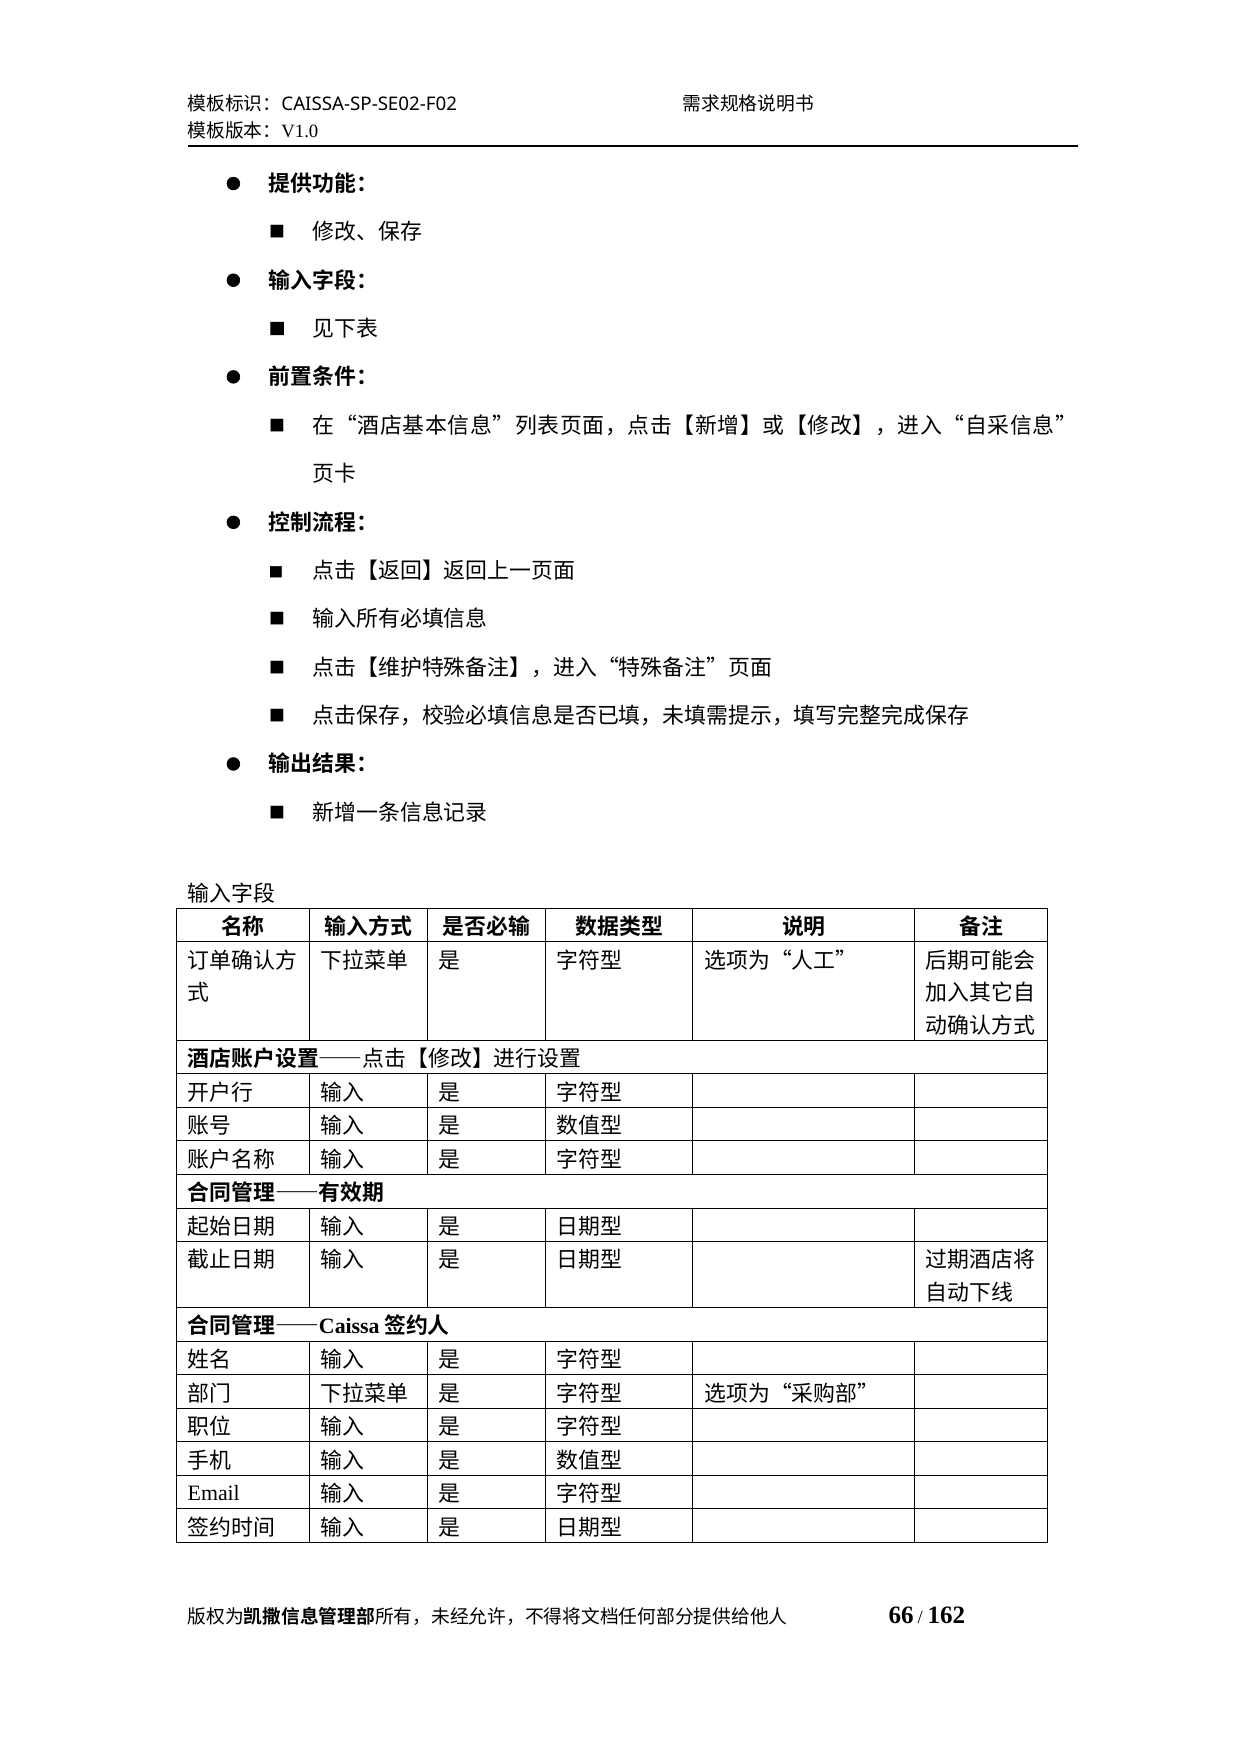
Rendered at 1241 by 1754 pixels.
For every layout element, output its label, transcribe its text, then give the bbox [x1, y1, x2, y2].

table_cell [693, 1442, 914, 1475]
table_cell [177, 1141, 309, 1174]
list 见下表 [269, 311, 1078, 343]
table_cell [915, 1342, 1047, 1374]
list 提供功能： [225, 166, 1078, 198]
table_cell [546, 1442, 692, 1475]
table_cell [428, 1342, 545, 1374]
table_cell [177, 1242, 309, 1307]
list 在“酒店基本信息”列表页面，点击【新增】或【修改】，进入“自采信息”页卡 [269, 407, 1078, 488]
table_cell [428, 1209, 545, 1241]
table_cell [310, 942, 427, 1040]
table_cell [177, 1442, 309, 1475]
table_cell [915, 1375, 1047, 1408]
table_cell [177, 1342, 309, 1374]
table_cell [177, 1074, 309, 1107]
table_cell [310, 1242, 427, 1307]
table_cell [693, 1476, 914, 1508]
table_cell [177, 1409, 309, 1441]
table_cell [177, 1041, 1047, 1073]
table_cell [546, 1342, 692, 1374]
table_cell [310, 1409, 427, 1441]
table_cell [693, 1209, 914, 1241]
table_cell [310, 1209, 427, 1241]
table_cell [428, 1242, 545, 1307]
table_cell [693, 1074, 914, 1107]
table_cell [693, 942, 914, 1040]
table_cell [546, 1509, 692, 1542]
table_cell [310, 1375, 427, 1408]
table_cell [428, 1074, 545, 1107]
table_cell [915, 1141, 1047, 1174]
list 控制流程： [225, 504, 1078, 537]
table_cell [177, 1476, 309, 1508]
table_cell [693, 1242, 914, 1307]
list 点击【维护特殊备注】，进入“特殊备注”页面 [269, 649, 1078, 682]
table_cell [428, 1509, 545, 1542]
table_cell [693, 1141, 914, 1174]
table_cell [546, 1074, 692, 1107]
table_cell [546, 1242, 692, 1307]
list 新增一条信息记录 [269, 794, 1078, 827]
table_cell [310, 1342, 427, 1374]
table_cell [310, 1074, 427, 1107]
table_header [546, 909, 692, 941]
list 输出结果： [225, 746, 1078, 778]
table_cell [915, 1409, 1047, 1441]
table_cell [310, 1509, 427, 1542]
list 前置条件： [225, 359, 1078, 391]
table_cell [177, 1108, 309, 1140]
list 点击保存，校验必填信息是否已填，未填需提示，填写完整完成保存 [269, 698, 1078, 730]
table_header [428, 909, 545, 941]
list 输入字段： [225, 262, 1078, 295]
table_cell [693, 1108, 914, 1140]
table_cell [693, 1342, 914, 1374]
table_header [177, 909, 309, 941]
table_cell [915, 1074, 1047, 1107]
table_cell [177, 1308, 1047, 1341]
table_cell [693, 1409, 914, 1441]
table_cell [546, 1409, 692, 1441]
list 修改、保存 [269, 214, 1078, 246]
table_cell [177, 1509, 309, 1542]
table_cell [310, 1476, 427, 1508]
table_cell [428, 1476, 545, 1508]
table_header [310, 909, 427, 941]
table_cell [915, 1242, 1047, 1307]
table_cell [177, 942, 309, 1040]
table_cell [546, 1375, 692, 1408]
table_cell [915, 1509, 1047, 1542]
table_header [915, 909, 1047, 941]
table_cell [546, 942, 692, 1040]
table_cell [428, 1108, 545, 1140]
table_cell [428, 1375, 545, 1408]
list 点击【返回】返回上一页面 [269, 553, 1078, 585]
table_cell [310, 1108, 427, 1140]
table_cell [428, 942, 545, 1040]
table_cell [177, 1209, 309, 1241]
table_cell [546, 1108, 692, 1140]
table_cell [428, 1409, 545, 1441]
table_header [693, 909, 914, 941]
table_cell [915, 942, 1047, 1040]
text 输入字段 [187, 875, 1078, 908]
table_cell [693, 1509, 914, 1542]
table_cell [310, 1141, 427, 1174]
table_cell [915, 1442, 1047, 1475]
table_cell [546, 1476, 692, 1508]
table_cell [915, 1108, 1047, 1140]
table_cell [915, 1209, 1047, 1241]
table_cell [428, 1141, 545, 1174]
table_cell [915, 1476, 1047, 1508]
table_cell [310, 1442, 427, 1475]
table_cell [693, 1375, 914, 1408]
list 输入所有必填信息 [269, 601, 1078, 633]
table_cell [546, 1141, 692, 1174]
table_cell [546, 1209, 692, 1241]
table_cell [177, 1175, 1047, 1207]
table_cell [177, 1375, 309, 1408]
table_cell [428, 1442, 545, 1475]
